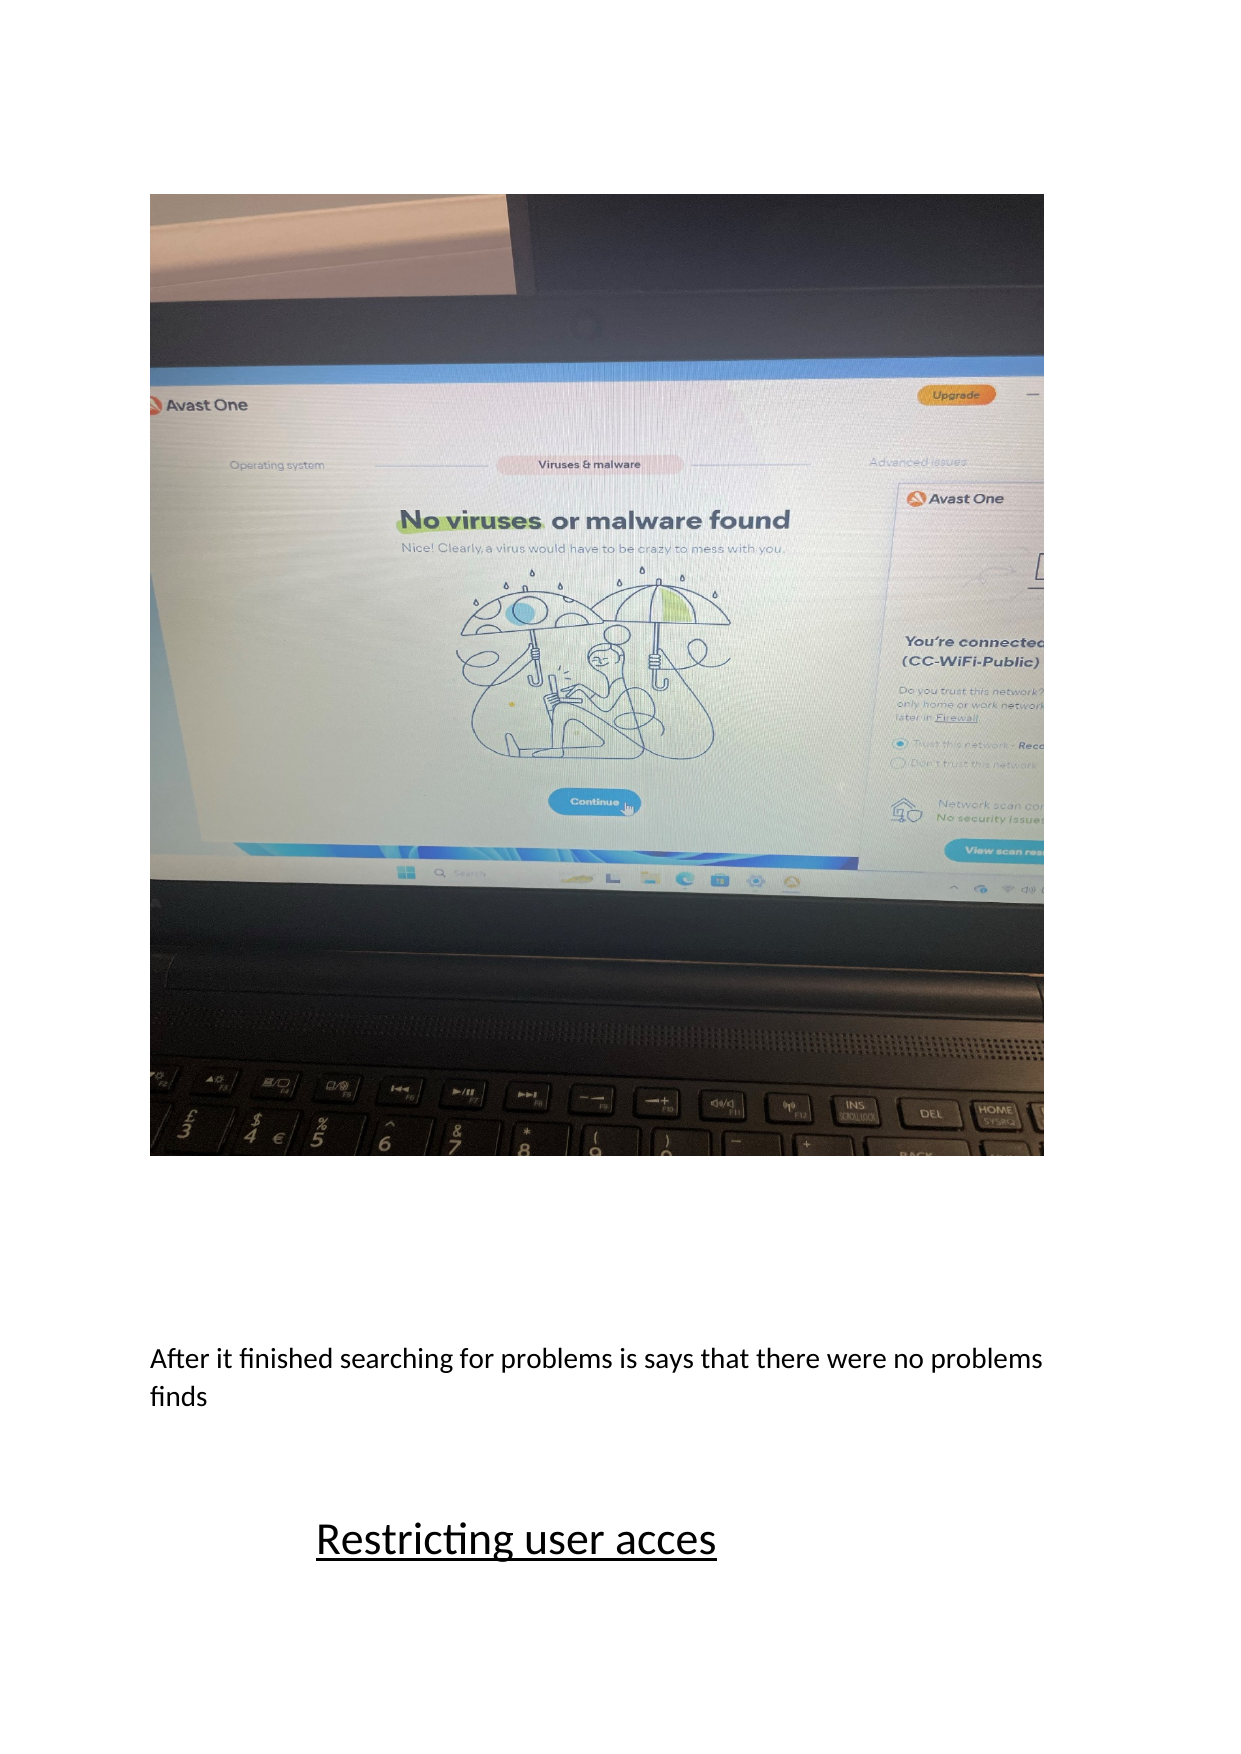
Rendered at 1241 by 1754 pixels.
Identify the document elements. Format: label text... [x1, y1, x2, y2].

text After it finished searching for problems is says that there were no problems finds [150, 1340, 1090, 1414]
picture [150, 194, 1044, 1156]
text Restricting user acces [150, 1510, 1090, 1566]
